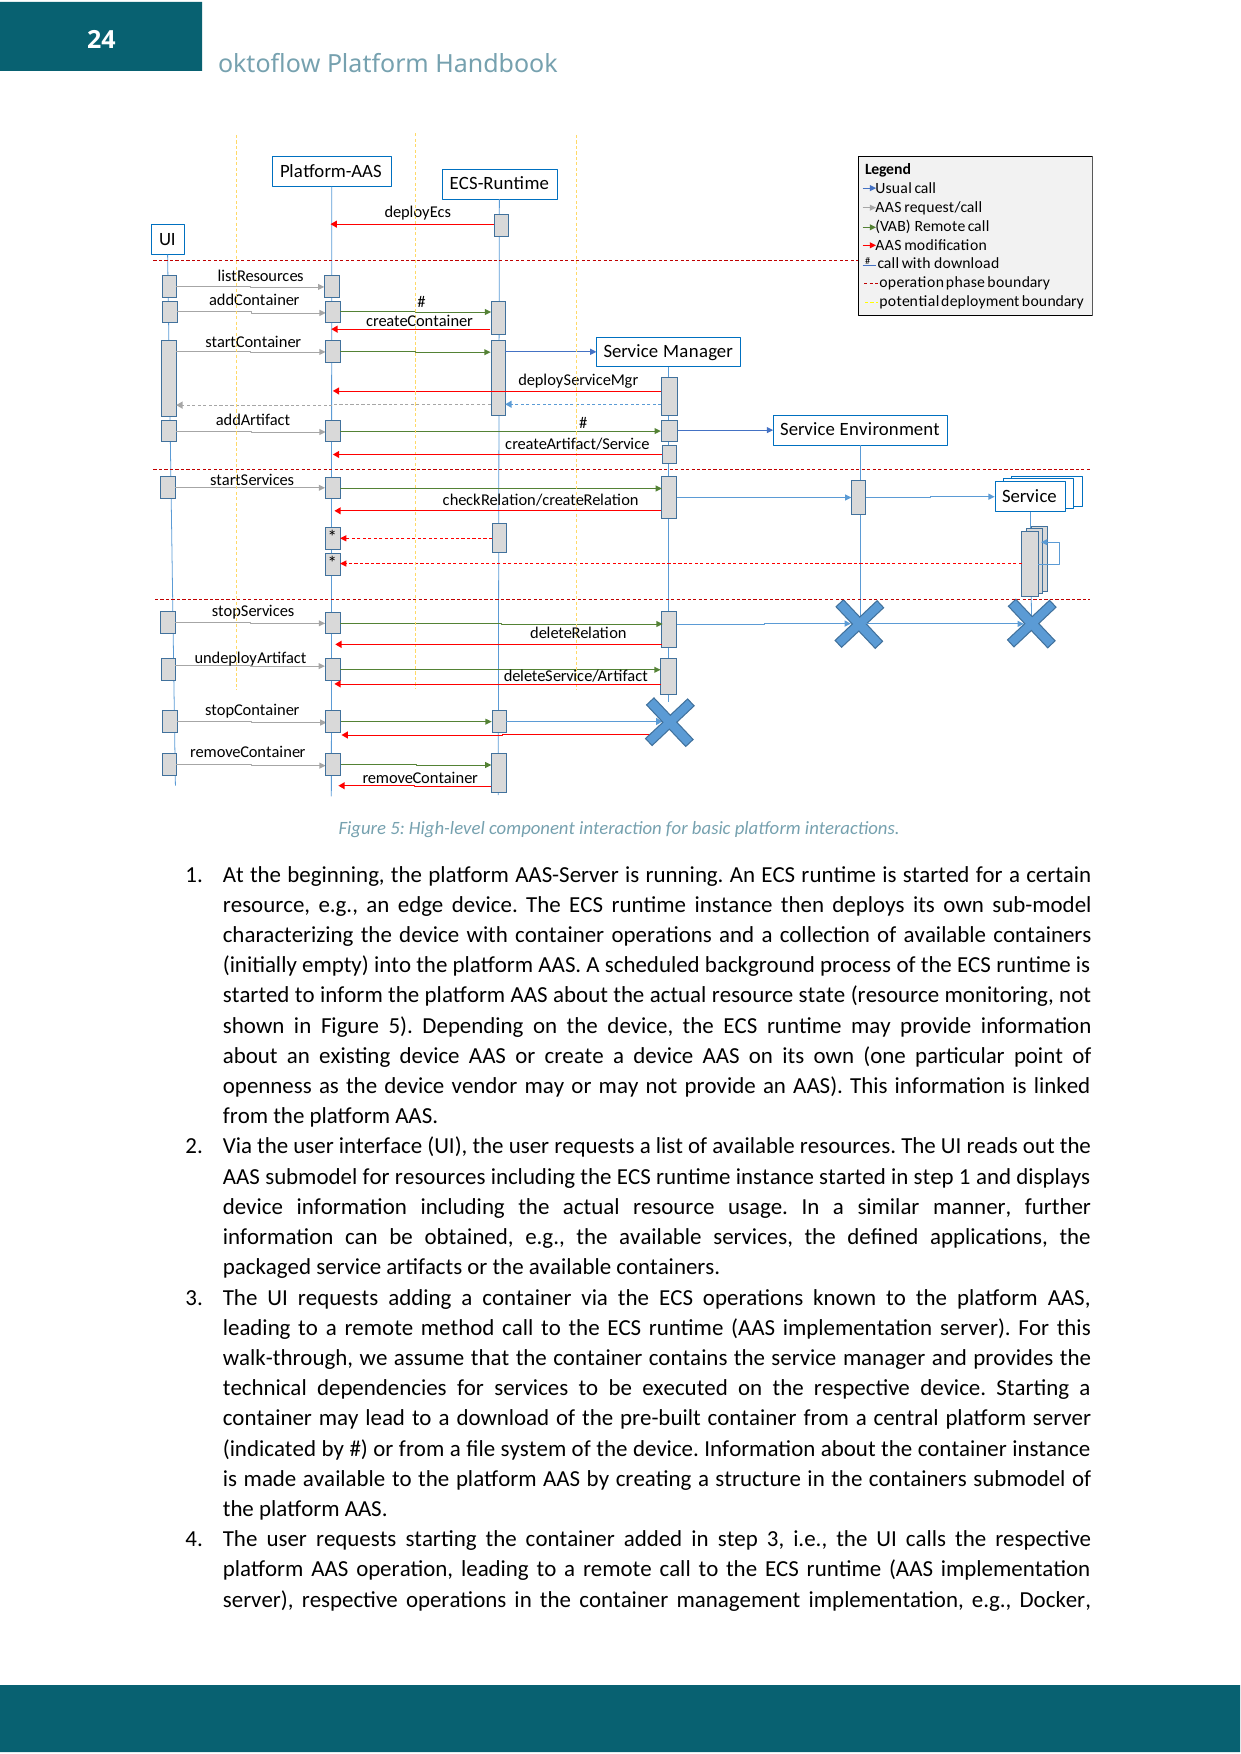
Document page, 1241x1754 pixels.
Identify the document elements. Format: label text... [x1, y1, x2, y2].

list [185, 1524, 1093, 1613]
list Via the user interface (UI), the user requests a list of available resources. The UI reads out the AAS submodel for resources including the ECS runtime instance started in step 1 and displays device information including the actual resource usage. In a similar manner, further information can be obtained, e.g., the available services, the defined applications, the packaged service artifacts or the available containers. [185, 1132, 1093, 1280]
list At the beginning, the platform AAS-Server is running. An ECS runtime is started for a certain resource, e.g., an edge device. The ECS runtime instance then deploys its own sub-model characterizing the device with container operations and a collection of available containers (initially empty) into the platform AAS. A scheduled background process of the ECS runtime is started to inform the platform AAS about the actual resource state (resource monitoring, not shown in Figure 5). Depending on the device, the ECS runtime may provide information about an existing device AAS or create a device AAS on its own (one particular point of openness as the device vendor may or may not provide an AAS). This information is linked from the platform AAS. [185, 860, 1093, 1129]
text Figure 5: High-level component interaction for basic platform interactions. [148, 816, 1093, 839]
list The UI requests adding a container via the ECS operations known to the platform AAS, leading to a remote method call to the ECS runtime (AAS implementation server). For this walk-through, we assume that the container contains the service manager and provides the technical dependencies for services to be executed on the respective device. Starting a container may lead to a download of the pre-built container from a central platform server (indicated by #) or from a file system of the device. Information about the container instance is made available to the platform AAS by creating a structure in the containers submodel of the platform AAS. [185, 1283, 1093, 1522]
